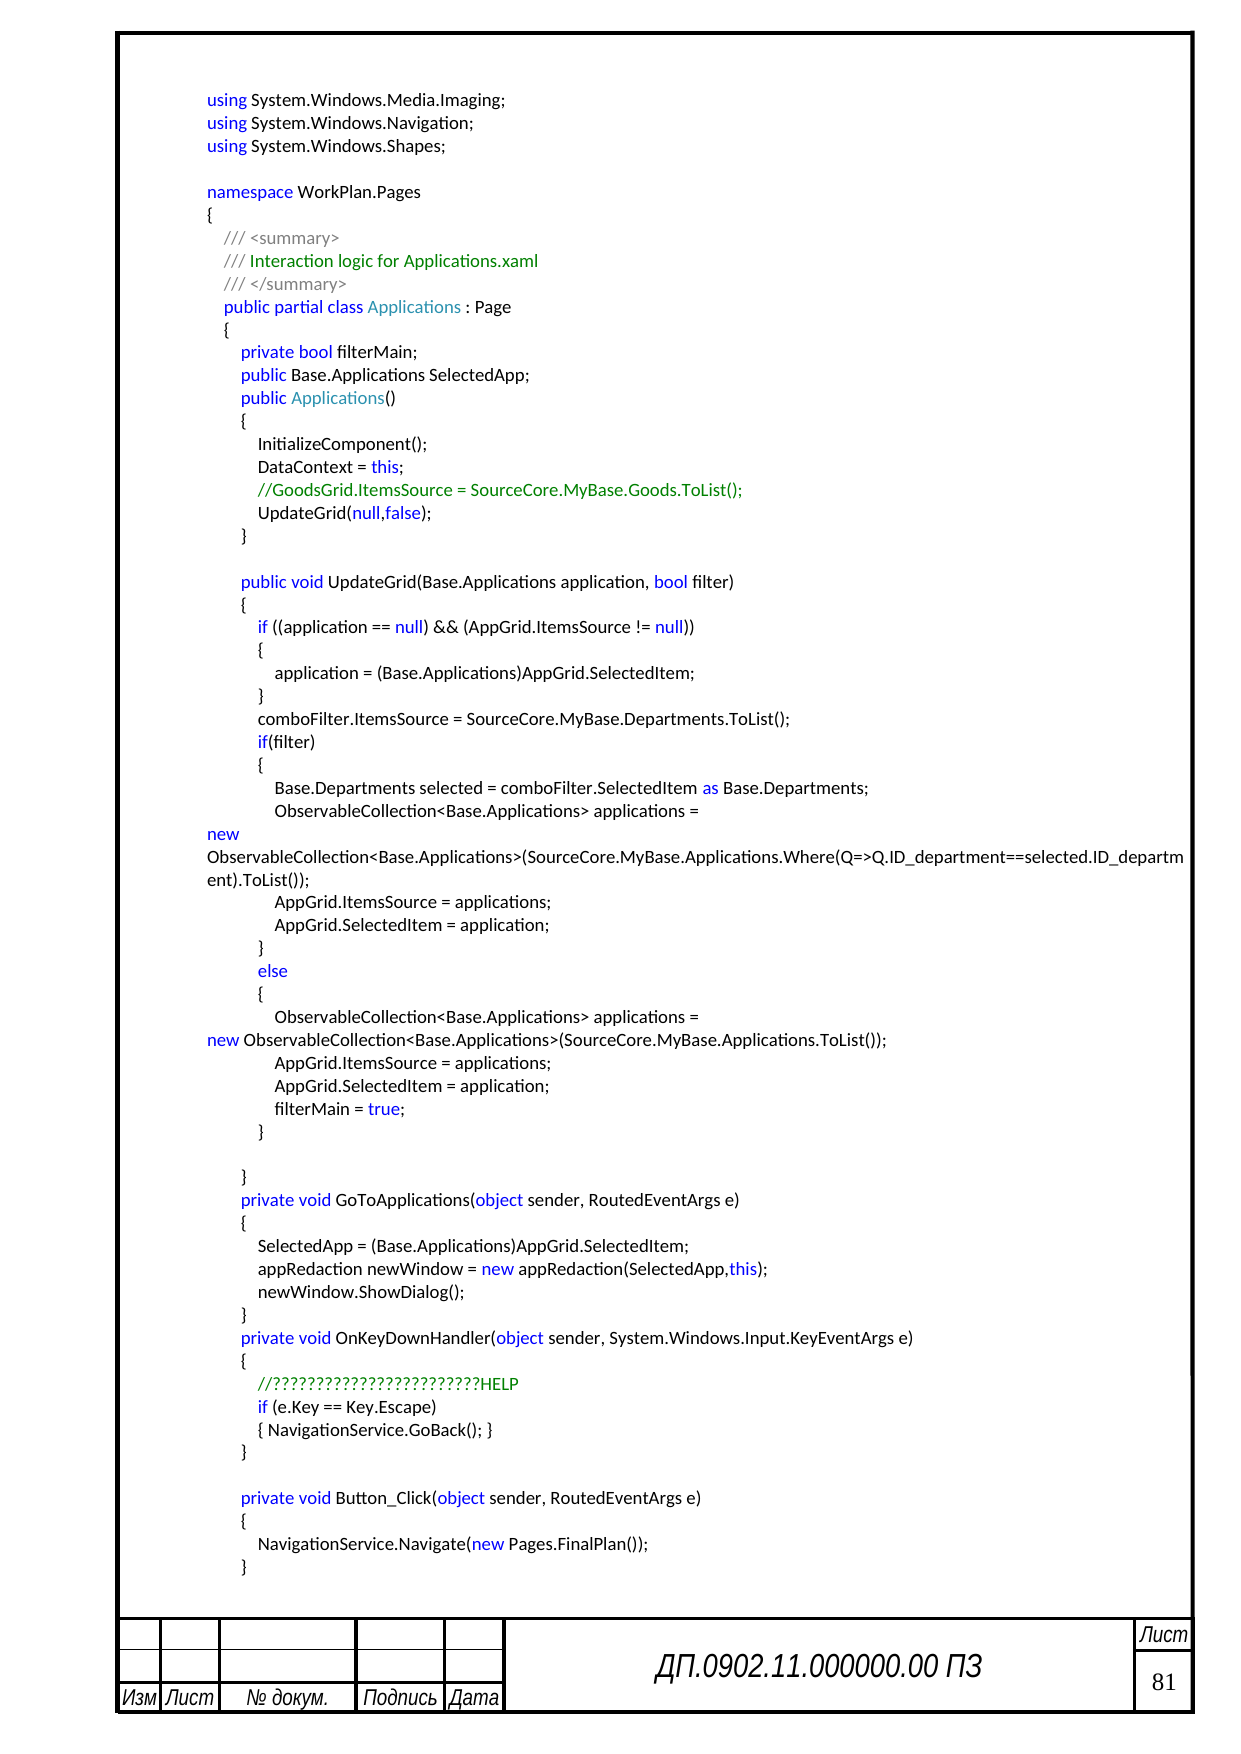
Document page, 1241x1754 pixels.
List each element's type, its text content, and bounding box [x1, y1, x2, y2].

text new ObservableCollection<Base.Applications>(SourceCore.MyBase.Applications.ToList()); [118, 1028, 1194, 1051]
text { [118, 318, 1194, 341]
text } [118, 524, 1194, 547]
text } [118, 684, 1194, 707]
text application = (Base.Applications)AppGrid.SelectedItem; [118, 662, 1194, 684]
text namespace WorkPlan.Pages [118, 180, 1194, 203]
text using System.Windows.Shapes; [118, 134, 1194, 157]
text Base.Departments selected = comboFilter.SelectedItem as Base.Departments; [118, 776, 1194, 799]
text } [118, 1441, 1194, 1464]
text { [118, 982, 1194, 1005]
text public void UpdateGrid(Base.Applications application, bool filter) [118, 570, 1194, 593]
text InitializeComponent(); [118, 432, 1194, 455]
text //GoodsGrid.ItemsSource = SourceCore.MyBase.Goods.ToList(); [118, 478, 1194, 501]
text private bool filterMain; [118, 341, 1194, 364]
text { [118, 203, 1194, 226]
text private void Button_Click(object sender, RoutedEventArgs e) [118, 1487, 1194, 1509]
text AppGrid.SelectedItem = application; [118, 1074, 1194, 1097]
text appRedaction newWindow = new appRedaction(SelectedApp,this); [118, 1257, 1194, 1280]
text { [118, 1349, 1194, 1372]
text } [118, 1303, 1194, 1326]
text { [118, 753, 1194, 776]
text public Applications() [118, 387, 1194, 409]
text //????????????????????????HELP [118, 1372, 1194, 1395]
text { [118, 1212, 1194, 1234]
text if (e.Key == Key.Escape) [118, 1395, 1194, 1418]
text ObservableCollection<Base.Applications> applications = [118, 1005, 1194, 1028]
text if(filter) [118, 730, 1194, 753]
text AppGrid.ItemsSource = applications; [118, 891, 1194, 914]
text { [118, 1509, 1194, 1532]
text AppGrid.ItemsSource = applications; [118, 1051, 1194, 1074]
text else [118, 959, 1194, 982]
text private void OnKeyDownHandler(object sender, System.Windows.Input.KeyEventArgs e) [118, 1326, 1194, 1349]
text AppGrid.SelectedItem = application; [118, 914, 1194, 937]
text } [118, 937, 1194, 959]
text { [118, 409, 1194, 432]
text NavigationService.Navigate(new Pages.FinalPlan()); [118, 1532, 1194, 1555]
text new ObservableCollection<Base.Applications>(SourceCore.MyBase.Applications.Where(Q=>Q.ID_department==selected.ID_department).ToList()); [207, 822, 1194, 891]
text ObservableCollection<Base.Applications> applications = [118, 799, 1194, 822]
text public partial class Applications : Page [118, 295, 1194, 318]
text { [118, 639, 1194, 662]
text comboFilter.ItemsSource = SourceCore.MyBase.Departments.ToList(); [118, 707, 1194, 730]
text public Base.Applications SelectedApp; [118, 364, 1194, 387]
text using System.Windows.Navigation; [118, 112, 1194, 134]
text } [118, 1555, 1194, 1578]
text using System.Windows.Media.Imaging; [118, 89, 1194, 112]
text /// <summary> [118, 226, 1194, 249]
text filterMain = true; [118, 1097, 1194, 1120]
text UpdateGrid(null,false); [118, 501, 1194, 524]
text { [118, 593, 1194, 616]
text } [118, 1120, 1194, 1143]
text DataContext = this; [118, 455, 1194, 478]
text /// Interaction logic for Applications.xaml [118, 249, 1194, 272]
text { NavigationService.GoBack(); } [118, 1418, 1194, 1441]
text if ((application == null) && (AppGrid.ItemsSource != null)) [118, 616, 1194, 639]
text SelectedApp = (Base.Applications)AppGrid.SelectedItem; [118, 1234, 1194, 1257]
text private void GoToApplications(object sender, RoutedEventArgs e) [118, 1189, 1194, 1212]
text newWindow.ShowDialog(); [118, 1280, 1194, 1303]
text /// </summary> [118, 272, 1194, 295]
text } [118, 1166, 1194, 1189]
